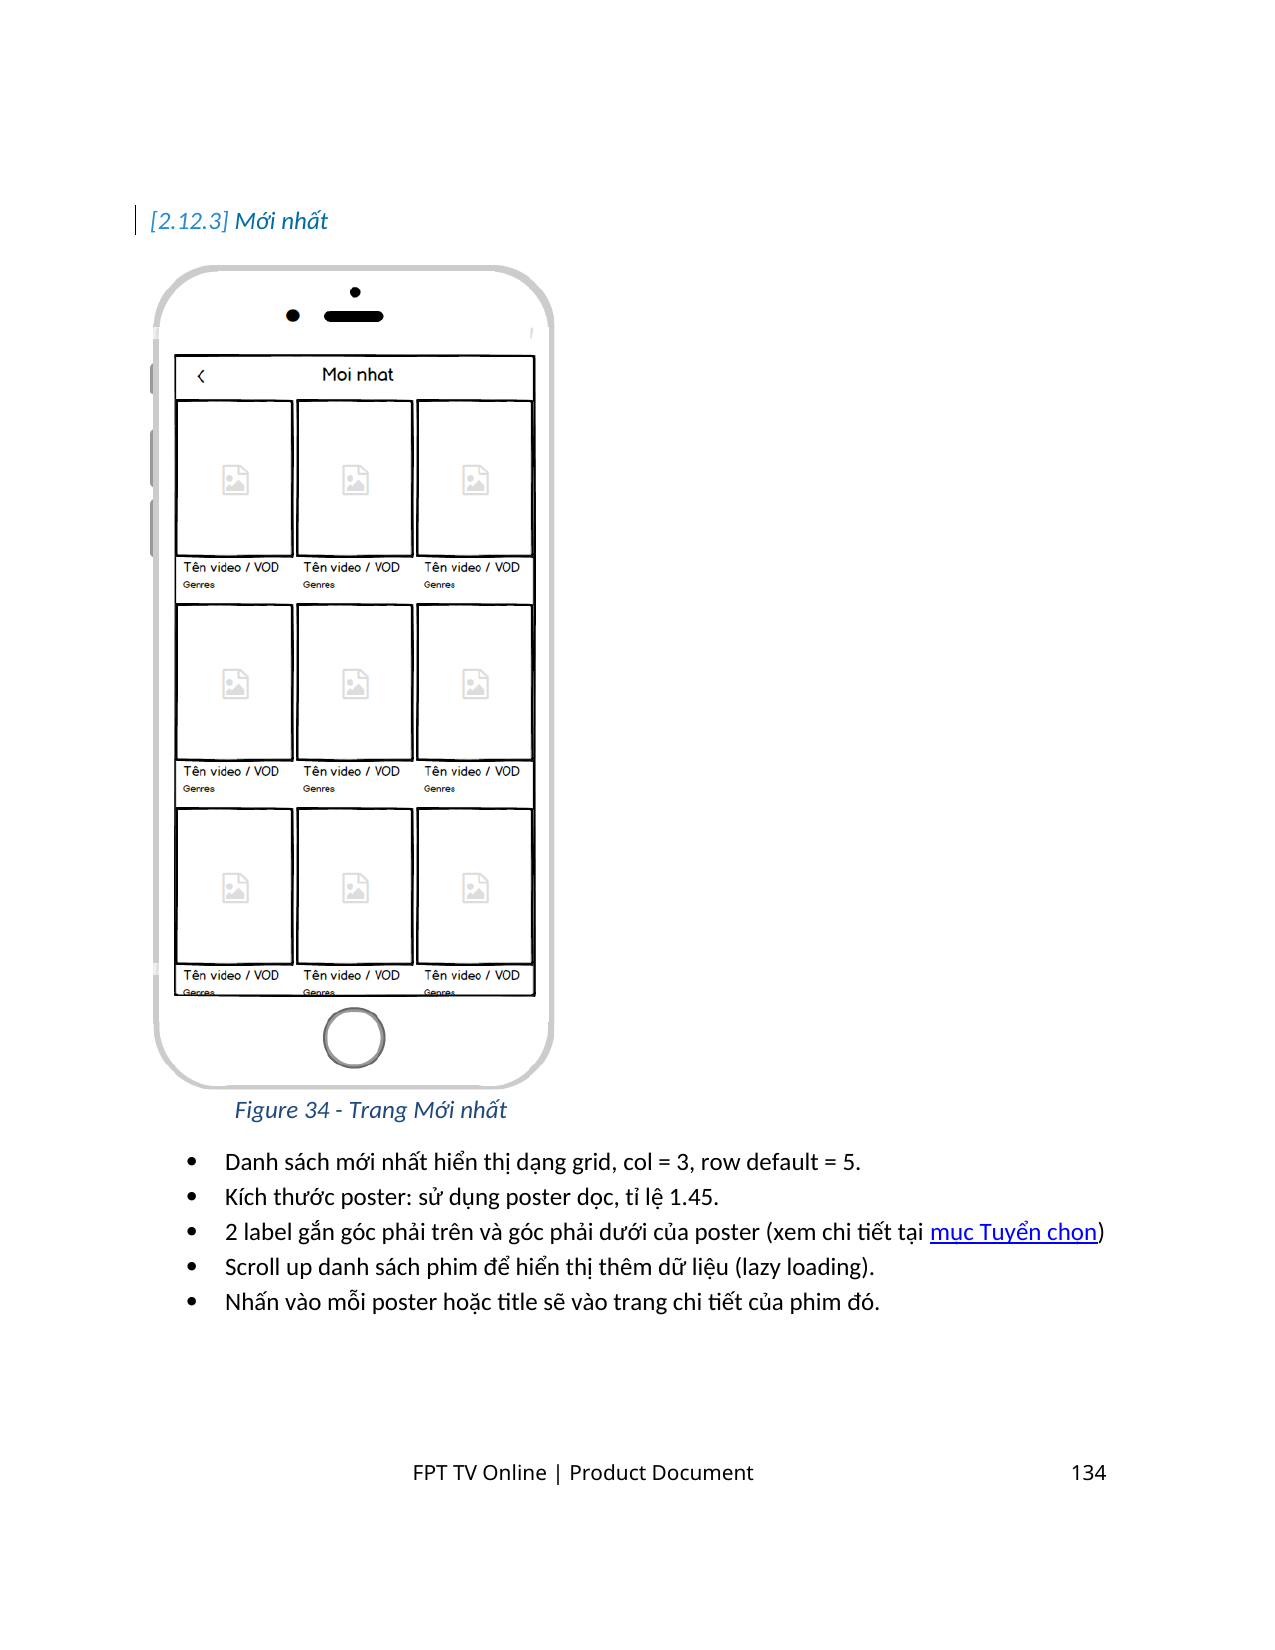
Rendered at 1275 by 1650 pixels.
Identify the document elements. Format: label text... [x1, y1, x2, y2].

list Nhấn vào mỗi poster hoặc title sẽ vào trang chi tiết của phim đó. [187, 1286, 1125, 1317]
list Scroll up danh sách phim để hiển thị thêm dữ liệu (lazy loading). [187, 1251, 1125, 1282]
picture [150, 265, 555, 1090]
list Kích thước poster: sử dụng poster dọc, tỉ lệ 1.45. [187, 1181, 1125, 1212]
list 2 label gắn góc phải trên và góc phải dưới của poster (xem chi tiết tại mục Tuyển chọn) [187, 1216, 1125, 1247]
list Danh sách mới nhất hiển thị dạng grid, col = 3, row default = 5. [187, 1146, 1125, 1177]
subtitle Mới nhất [150, 205, 1125, 235]
